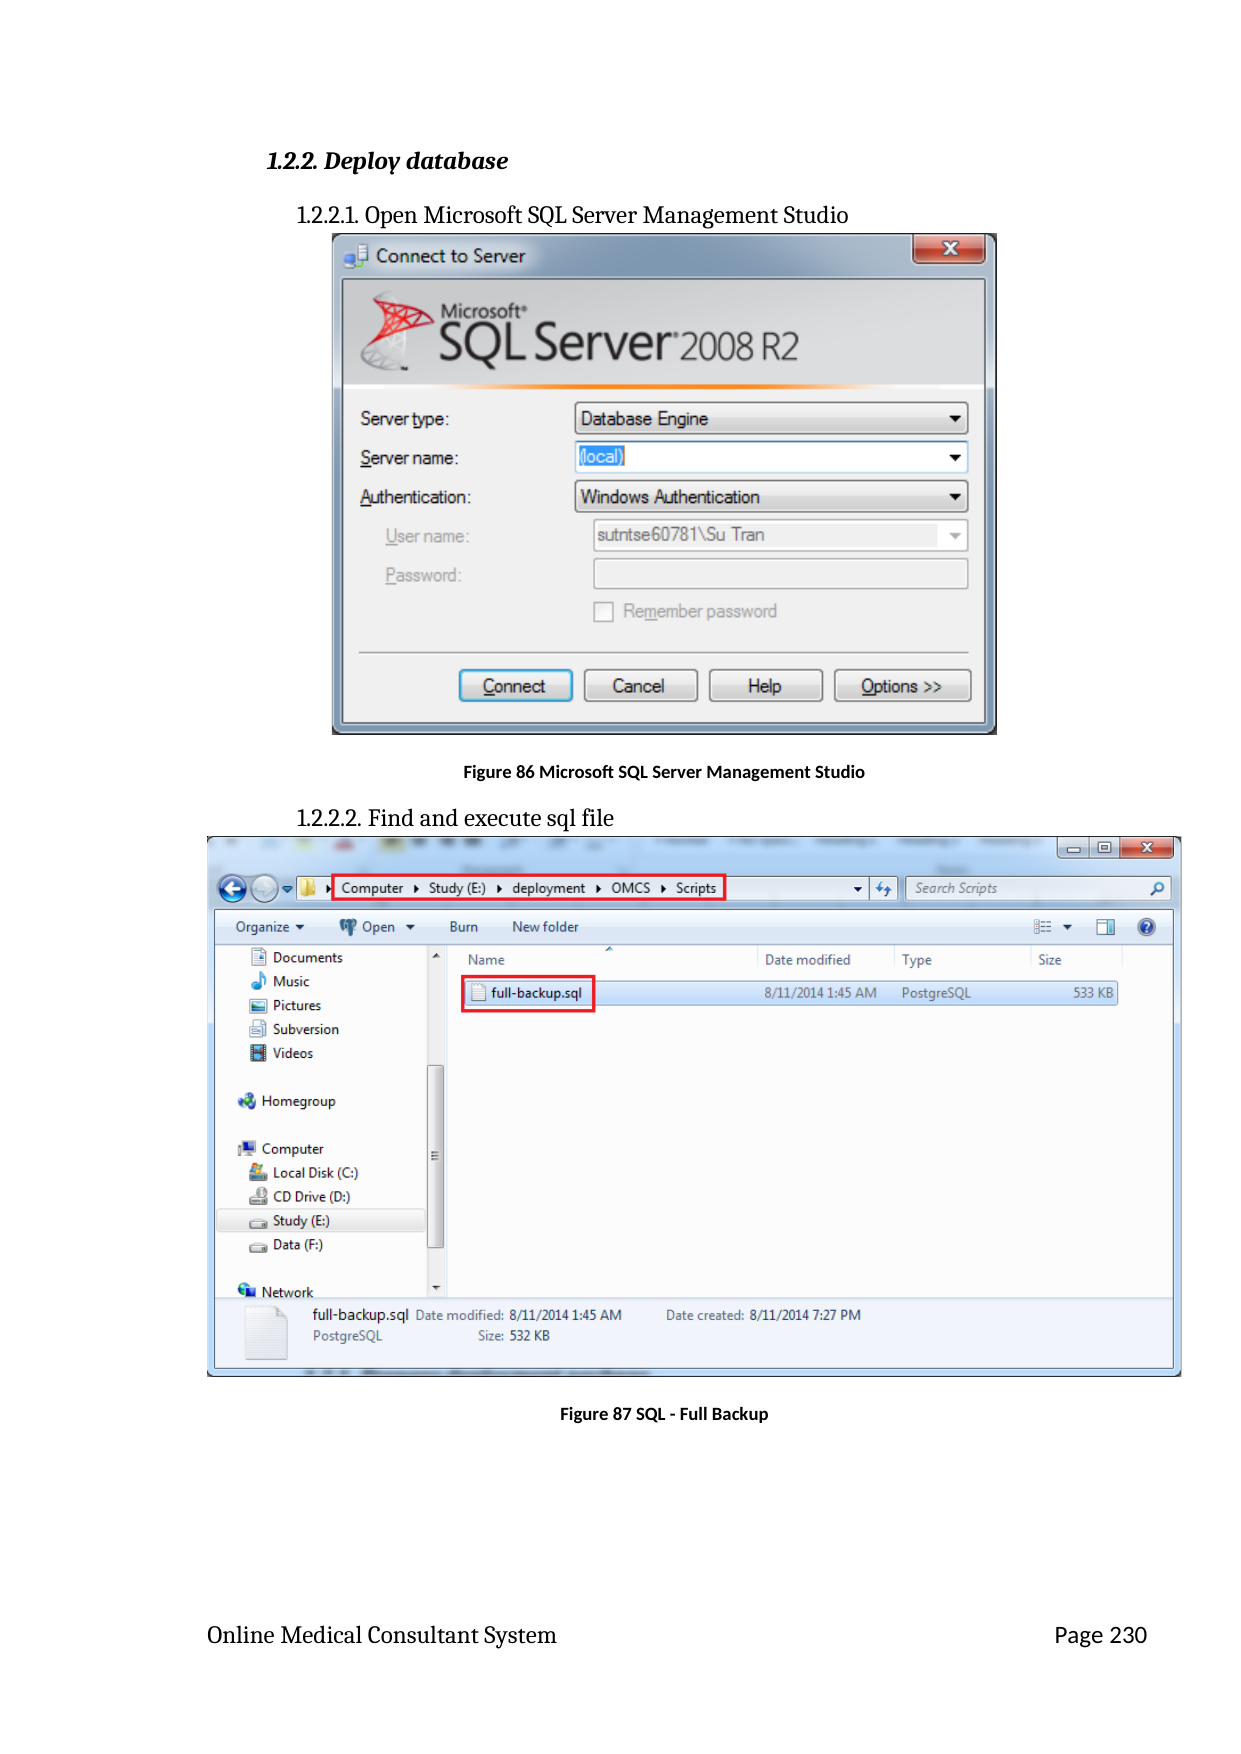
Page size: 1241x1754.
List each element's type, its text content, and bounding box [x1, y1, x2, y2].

picture [207, 836, 1182, 1377]
picture [331, 233, 997, 735]
subtitle Open Microsoft SQL Server Management Studio [282, 201, 1122, 229]
text Figure 87 SQL - Full Backup [207, 1402, 1122, 1425]
text Figure 86 Microsoft SQL Server Management Studio [207, 760, 1122, 783]
subtitle Deploy database [267, 147, 1122, 176]
subtitle Find and execute sql file [282, 804, 1122, 832]
